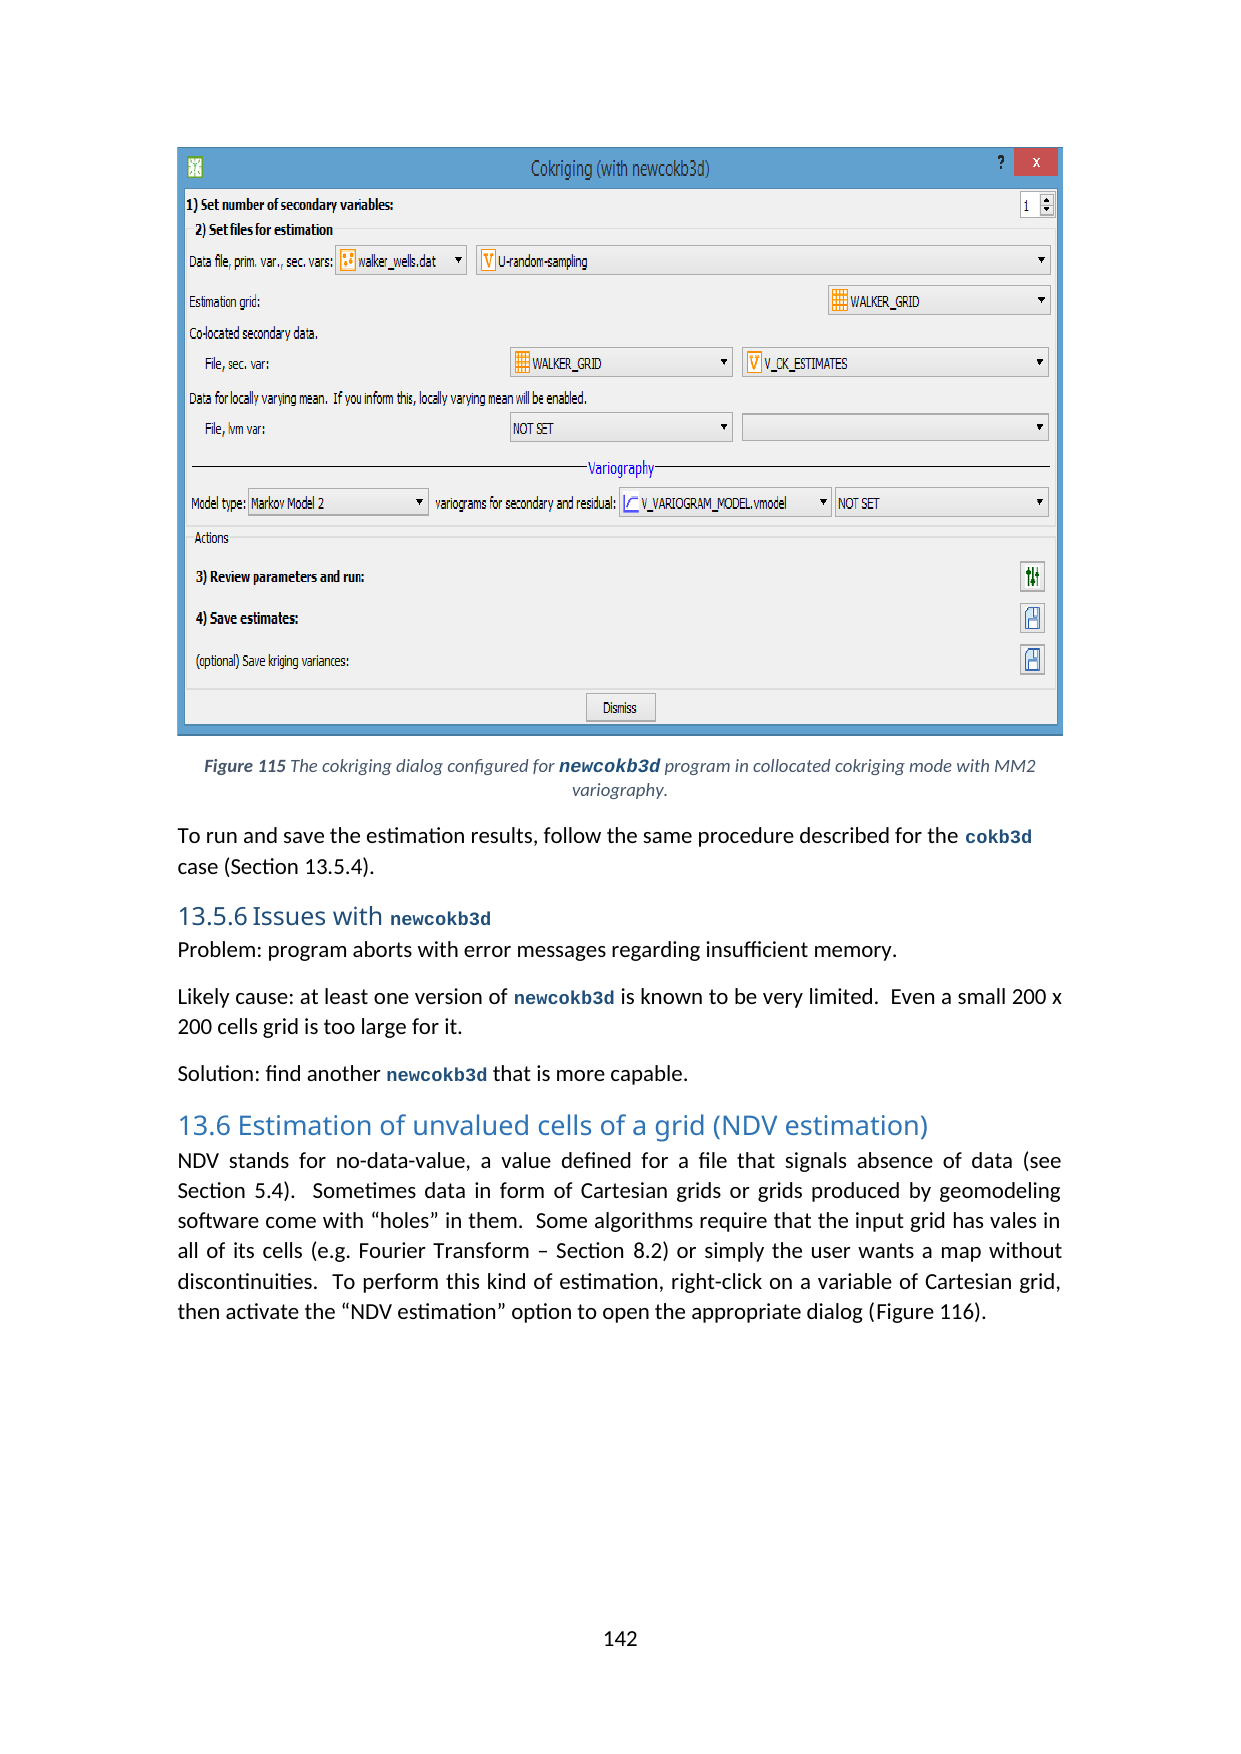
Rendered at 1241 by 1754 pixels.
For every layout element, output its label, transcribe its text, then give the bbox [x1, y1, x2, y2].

text To run and save the estimation results, follow the same procedure described for the cokb3d case (Section 13.5.4). [177, 822, 1063, 880]
text NDV stands for no-data-value, a value defined for a file that signals absence of data (see Section 5.4). Sometimes data in form of Cartesian grids or grids produced by geomodeling software come with “holes” in them. Some algorithms require that the input grid has vales in all of its cells (e.g. Fourier Transform – Section 8.2) or simply the user wants a map without discontinuities. To perform this kind of estimation, right-click on a variable of Cartesian grid, then activate the “NDV estimation” option to open the appropriate dialog (Figure 114). [177, 1146, 1063, 1325]
text Likely cause: at least one version of newcokb3d is known to be very limited. Even a small 200 x 200 cells grid is too large for it. [177, 982, 1063, 1041]
text Solution: find another newcokb3d that is more capable. [177, 1059, 1063, 1087]
text Problem: program aborts with error messages regarding insufficient memory. [177, 935, 1063, 963]
subtitle Estimation of unvalued cells of a grid (NDV estimation) [177, 1106, 1063, 1143]
picture [177, 147, 1063, 736]
subtitle Issues with newcokb3d [177, 899, 1063, 933]
text Figure 115 The cokriging dialog configured for newcokb3d program in collocated cokriging mode with MM2 variography. [177, 754, 1063, 801]
